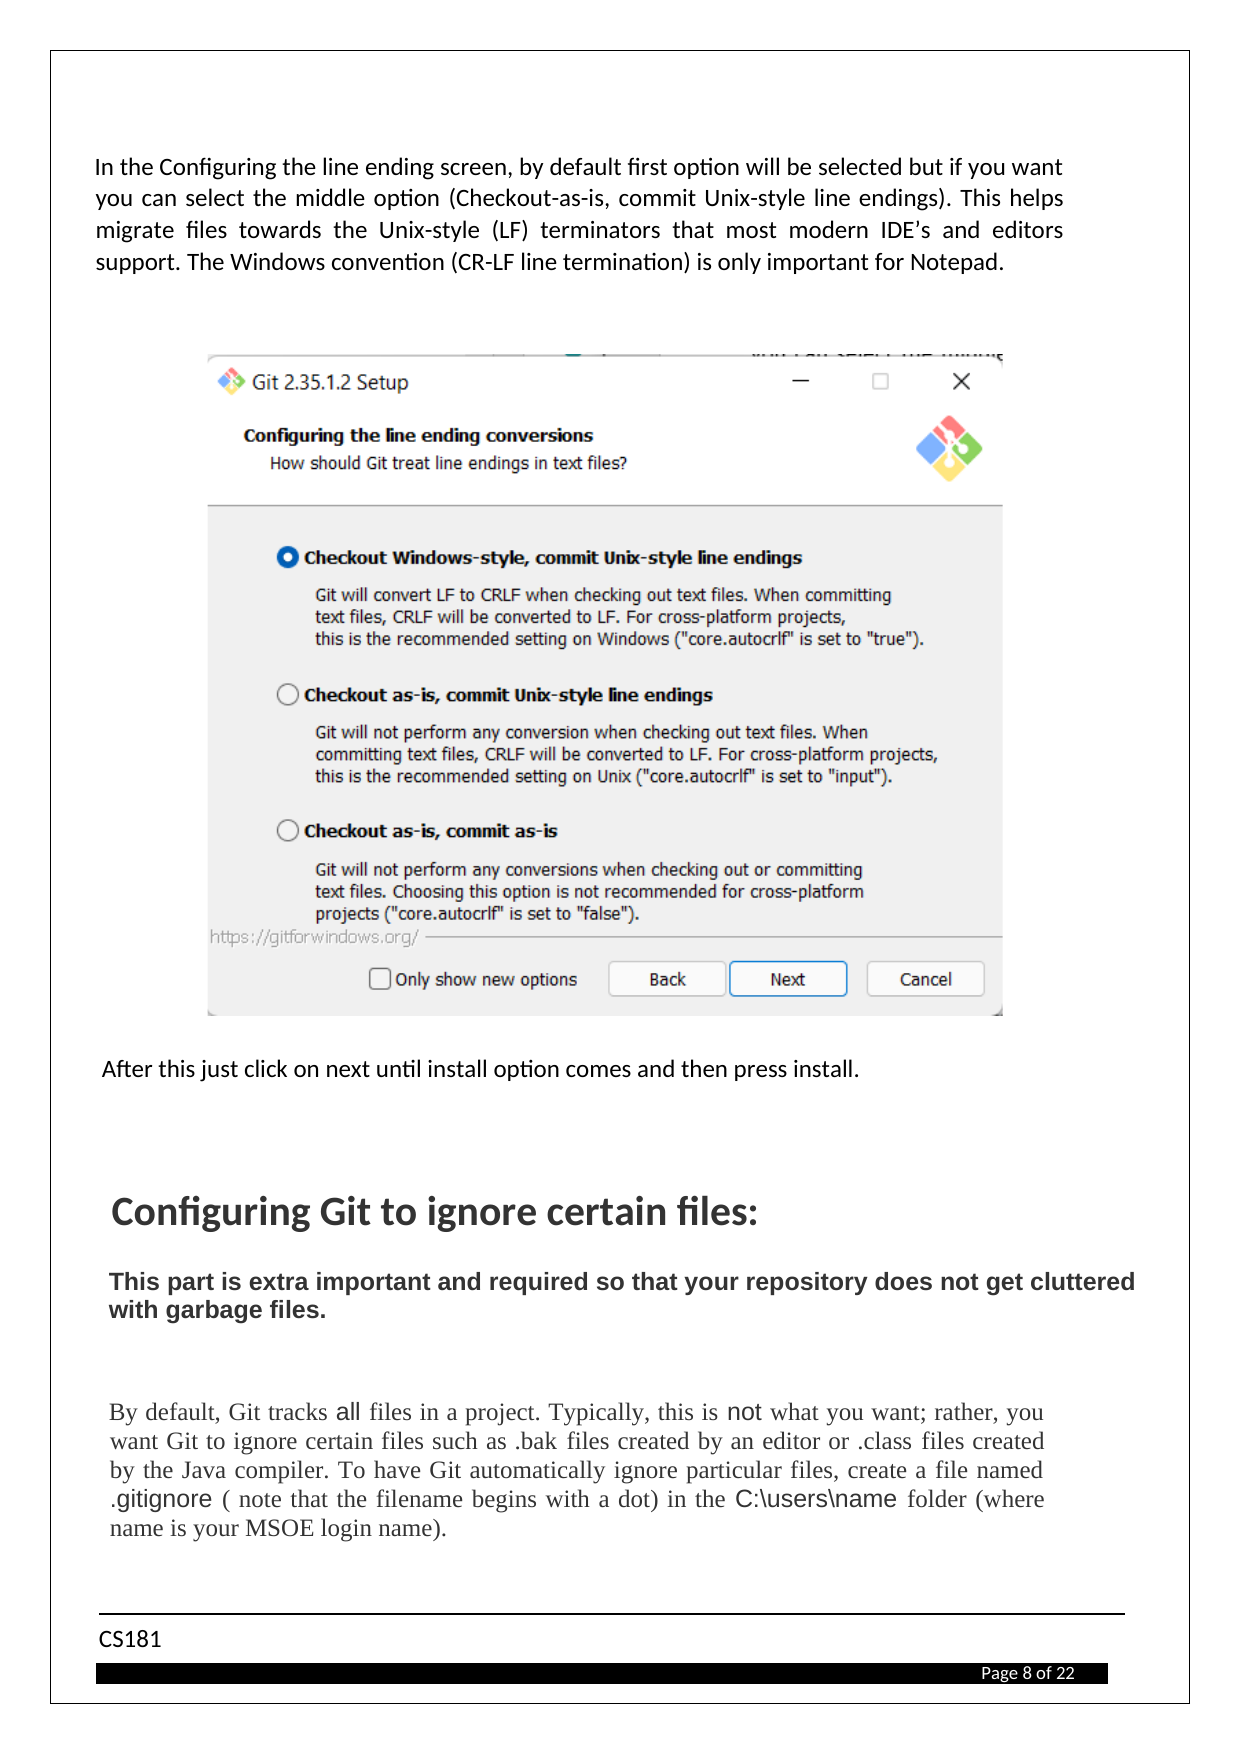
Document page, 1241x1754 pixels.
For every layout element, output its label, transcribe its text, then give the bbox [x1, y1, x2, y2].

text This part is extra important and required so that your repository does not get cluttered with garbage files. [108, 1267, 1146, 1324]
text In the Configuring the line ending screen, by default first option will be selected but if you want you can select the middle option (Checkout-as-is, commit Unix-style line endings). This helps migrate files towards the Unix-style (LF) terminators that most modern IDE’s and editors support. The Windows convention (CR-LF line termination) is only important for Notepad. [94, 151, 1065, 276]
picture [207, 354, 1003, 1016]
text Configuring Git to ignore certain files: [111, 1185, 1146, 1236]
text By default, Git tracks all files in a project. Typically, this is not what you want; rather, you want Git to ignore certain files such as .bak files created by an editor or .class files created by the Java compiler. To have Git automatically ignore particular files, create a file named .gitignore ( note that the filename begins with a dot) in the C:\users\name folder (where name is your MSOE login name). [108, 1397, 1044, 1542]
picture [83, 1618, 1085, 1648]
text After this just click on next until install option comes and then press install. [96, 1054, 1146, 1084]
